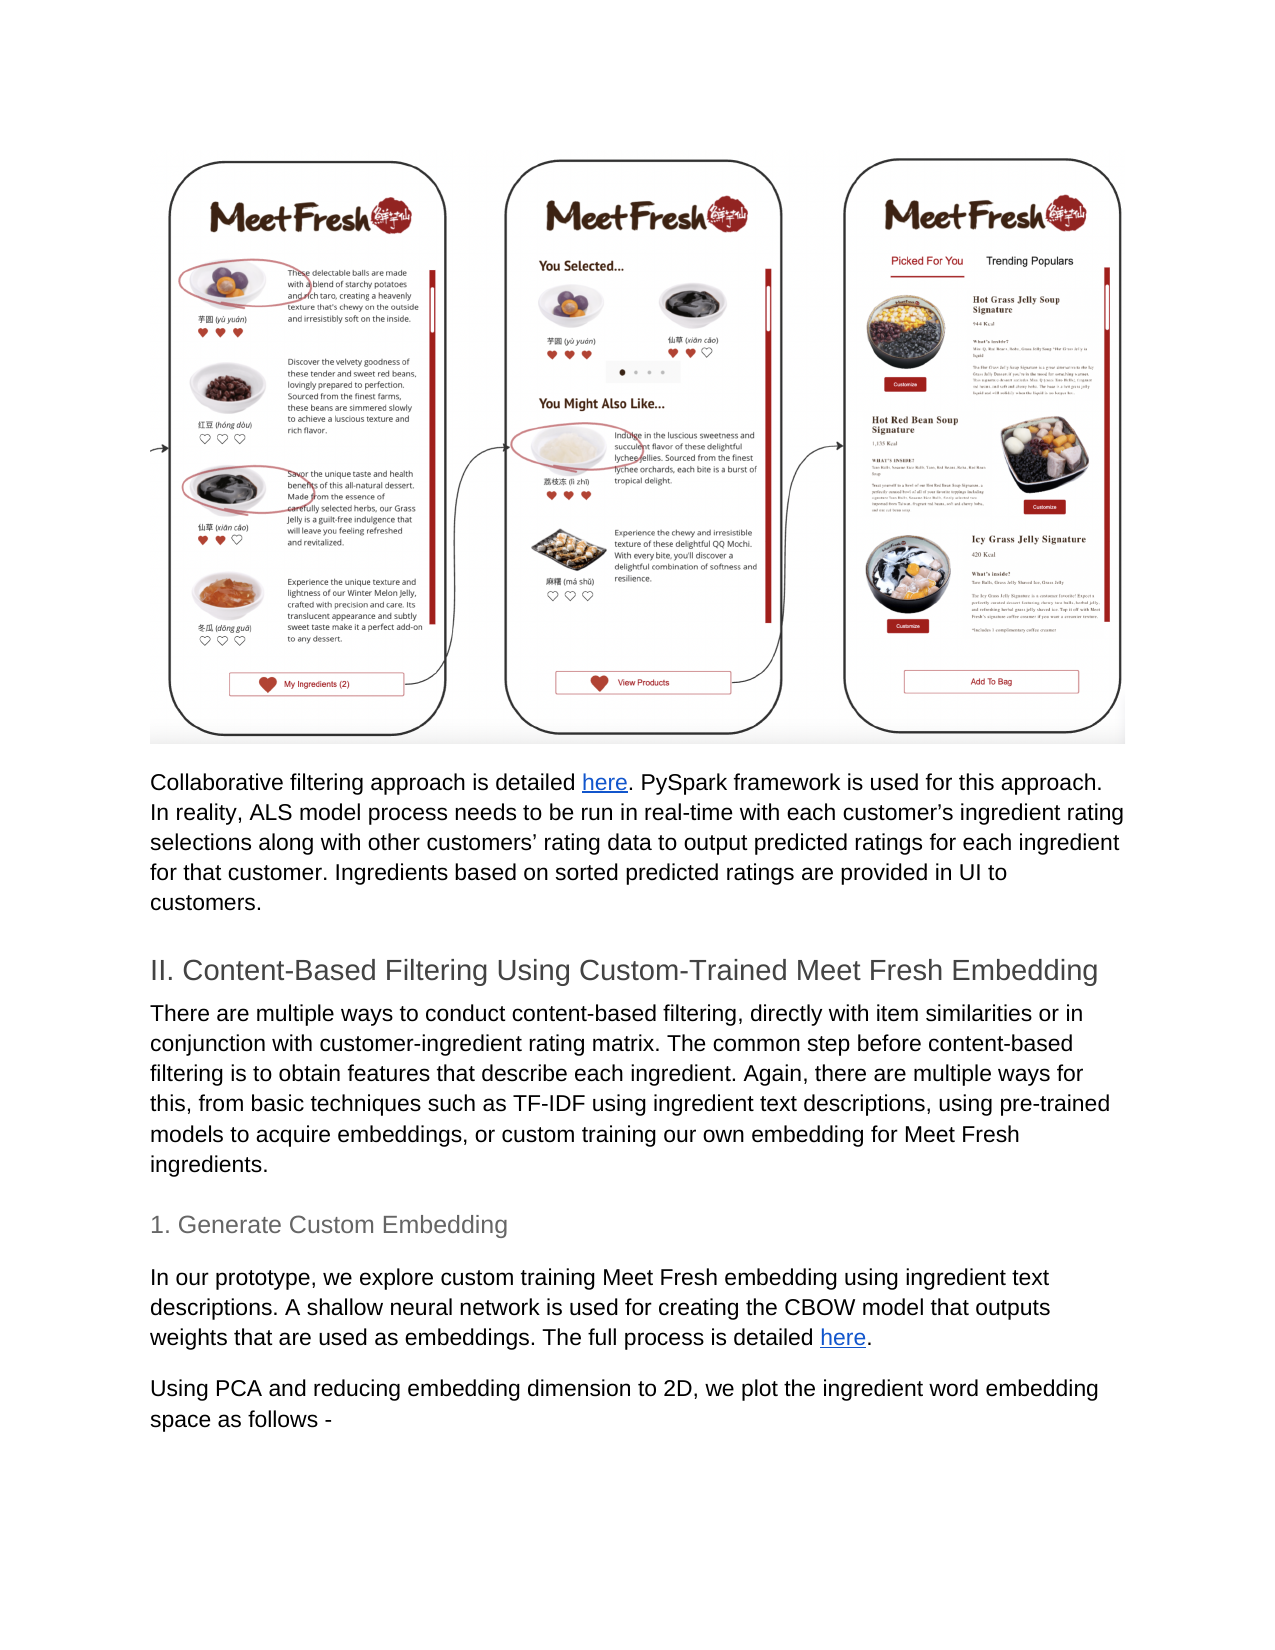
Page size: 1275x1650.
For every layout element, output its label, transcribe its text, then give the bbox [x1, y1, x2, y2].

text Using PCA and reducing embedding dimension to 2D, we plot the ingredient word embedding space as follows - [150, 1375, 1125, 1432]
subtitle II. Content-Based Filtering Using Custom-Trained Meet Fresh Embedding [150, 953, 1125, 986]
text In our prototype, we explore custom training Meet Fresh embedding using ingredient text descriptions. A shallow neural network is used for creating the CBOW model that outputs weights that are used as embeddings. The full process is detailed here. [150, 1264, 1125, 1351]
text There are multiple ways to conduct content-based filtering, directly with item similarities or in conjunction with customer-ingredient rating matrix. The common step before content-based filtering is to obtain features that describe each ingredient. Again, there are multiple ways for this, from basic techniques such as TF-IDF using ingredient text descriptions, using pre-trained models to acquire embeddings, or custom training our own embedding for Meet Fresh ingredients. [150, 1000, 1125, 1177]
subtitle 1. Generate Custom Embedding [150, 1210, 1125, 1239]
picture [150, 150, 1125, 744]
text Collaborative filtering approach is detailed here. PySpark framework is used for this approach. In reality, ALS model process needs to be run in real-time with each customer’s ingredient rating selections along with other customers’ rating data to output predicted ratings for each ingredient for that customer. Ingredients based on sorted predicted ratings are provided in UI to customers. [150, 768, 1125, 916]
